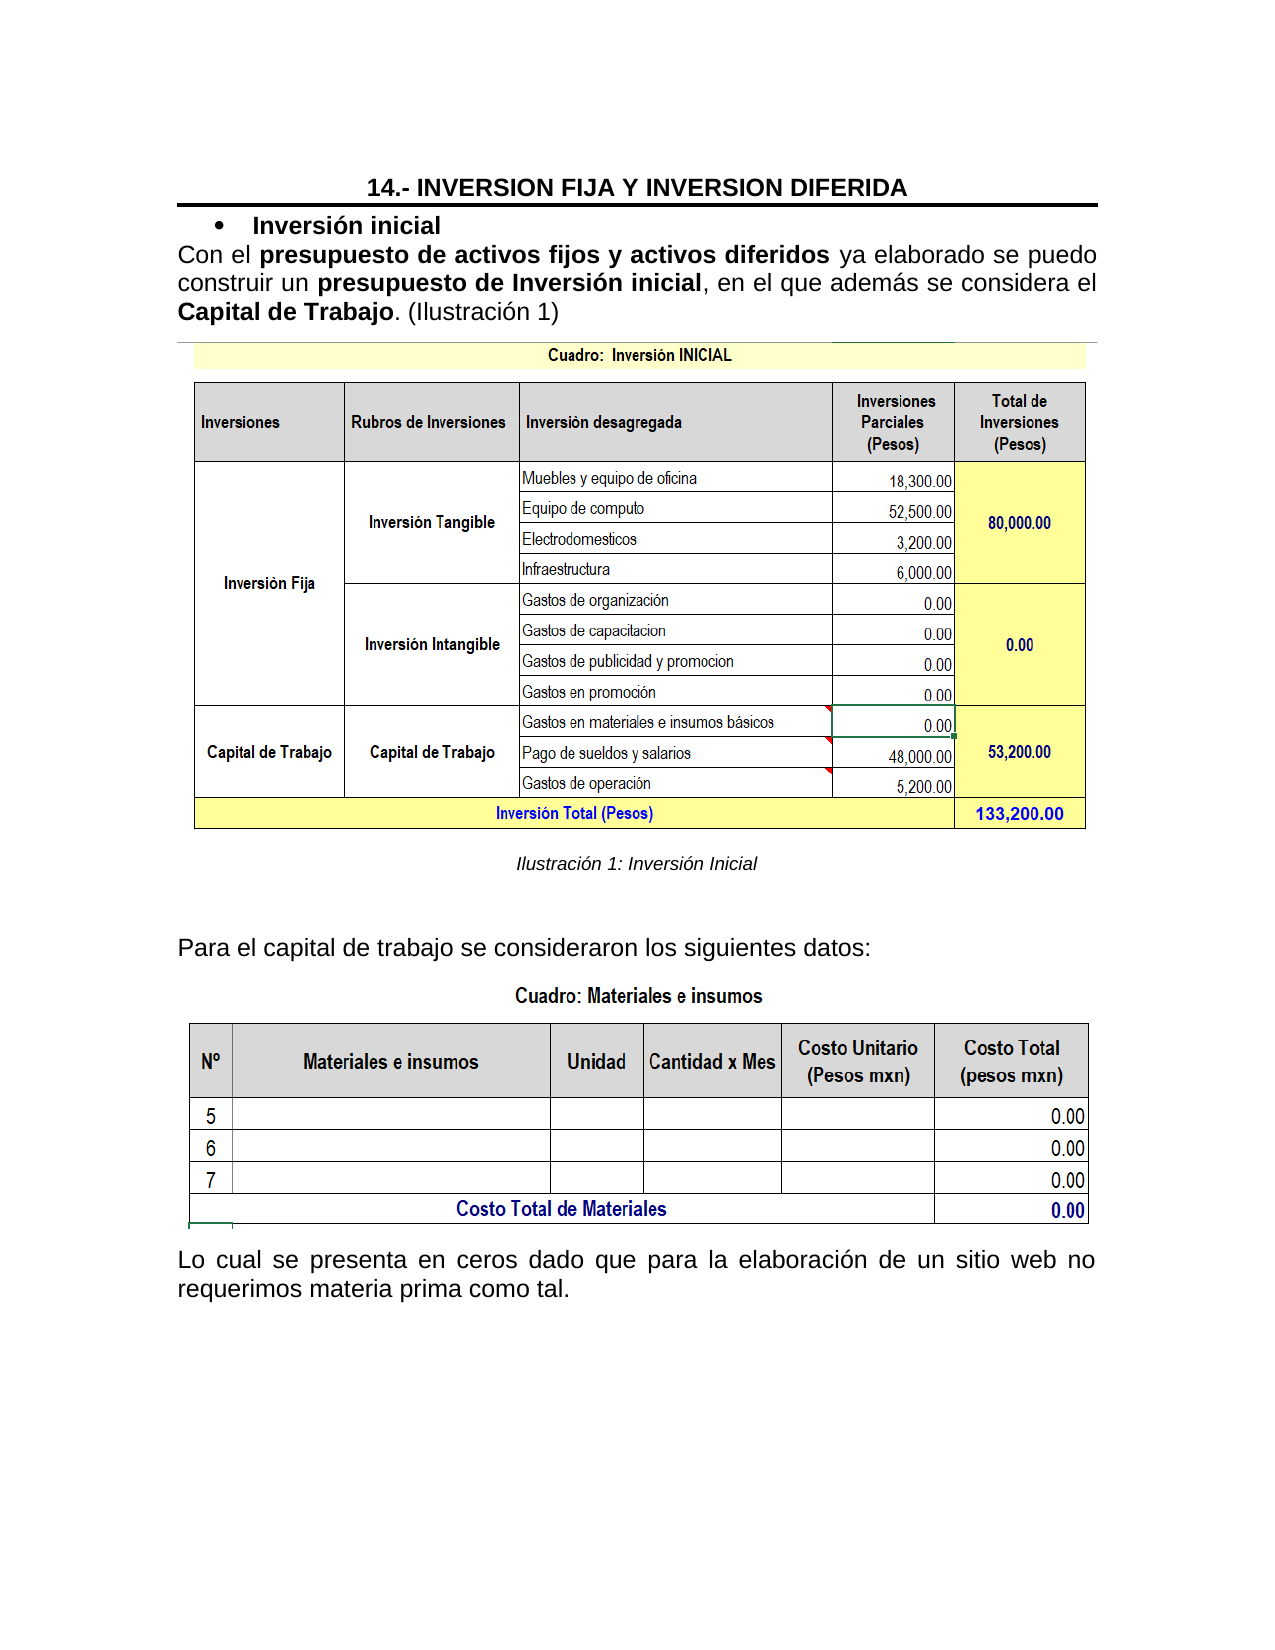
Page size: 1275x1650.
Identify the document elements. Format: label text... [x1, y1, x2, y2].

picture [177, 978, 1098, 1229]
text Para el capital de trabajo se consideraron los siguientes datos: [177, 933, 1098, 962]
subtitle Inversión inicial [215, 211, 1098, 239]
text Lo cual se presenta en ceros dado que para la elaboración de un sitio web no requerimos materia prima como tal. [177, 1245, 1098, 1302]
text Con el presupuesto de activos fijos y activos diferidos ya elaborado se puedo construir un presupuesto de Inversión inicial, en el que además se considera el Capital de Trabajo. (Ilustración 1) [177, 239, 1098, 326]
picture [177, 342, 1098, 844]
subtitle 14.- INVERSION FIJA Y INVERSION DIFERIDA [177, 173, 1098, 203]
